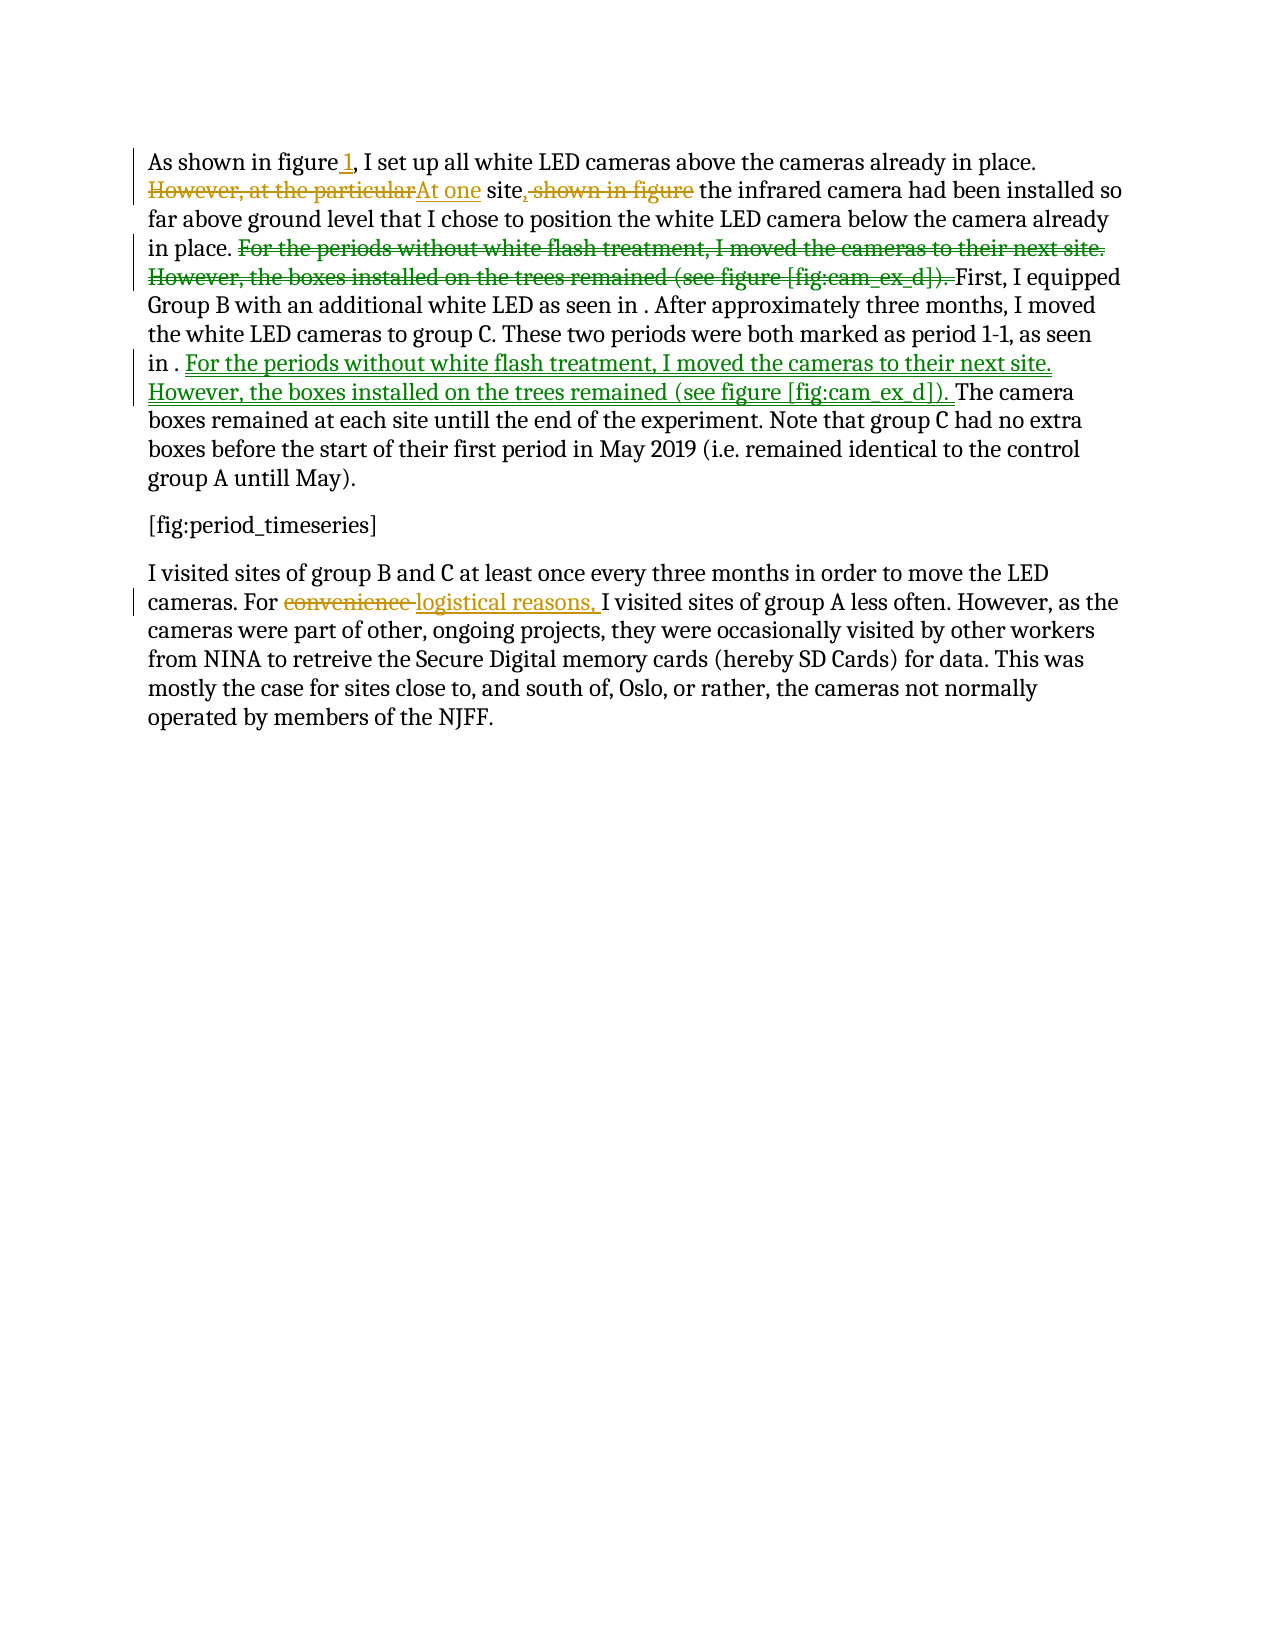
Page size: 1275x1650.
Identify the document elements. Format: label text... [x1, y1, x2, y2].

text As shown in figure, I set up all white LED cameras above the cameras already in place. site the infrared camera had been installed so far above ground level that I chose to position the white LED camera below the camera already in place. First, I equipped Group B with an additional white LED as seen in . After approximately three months, I moved the white LED cameras to group C. These two periods were both marked as period 1-1, as seen in . The camera boxes remained at each site untill the end of the experiment. Note that group C had no extra boxes before the start of their first period in May 2019 (i.e. remained identical to the control group A untill May). [148, 148, 1127, 493]
text [fig:period_timeseries] [148, 511, 1127, 540]
text I visited sites of group B and C at least once every three months in order to move the LED cameras. For I visited sites of group A less often. However, as the cameras were part of other, ongoing projects, they were occasionally visited by other workers from NINA to retreive the Secure Digital memory cards (hereby SD Cards) for data. This was mostly the case for sites close to, and south of, Oslo, or rather, the cameras not normally operated by members of the NJFF. [148, 559, 1127, 731]
